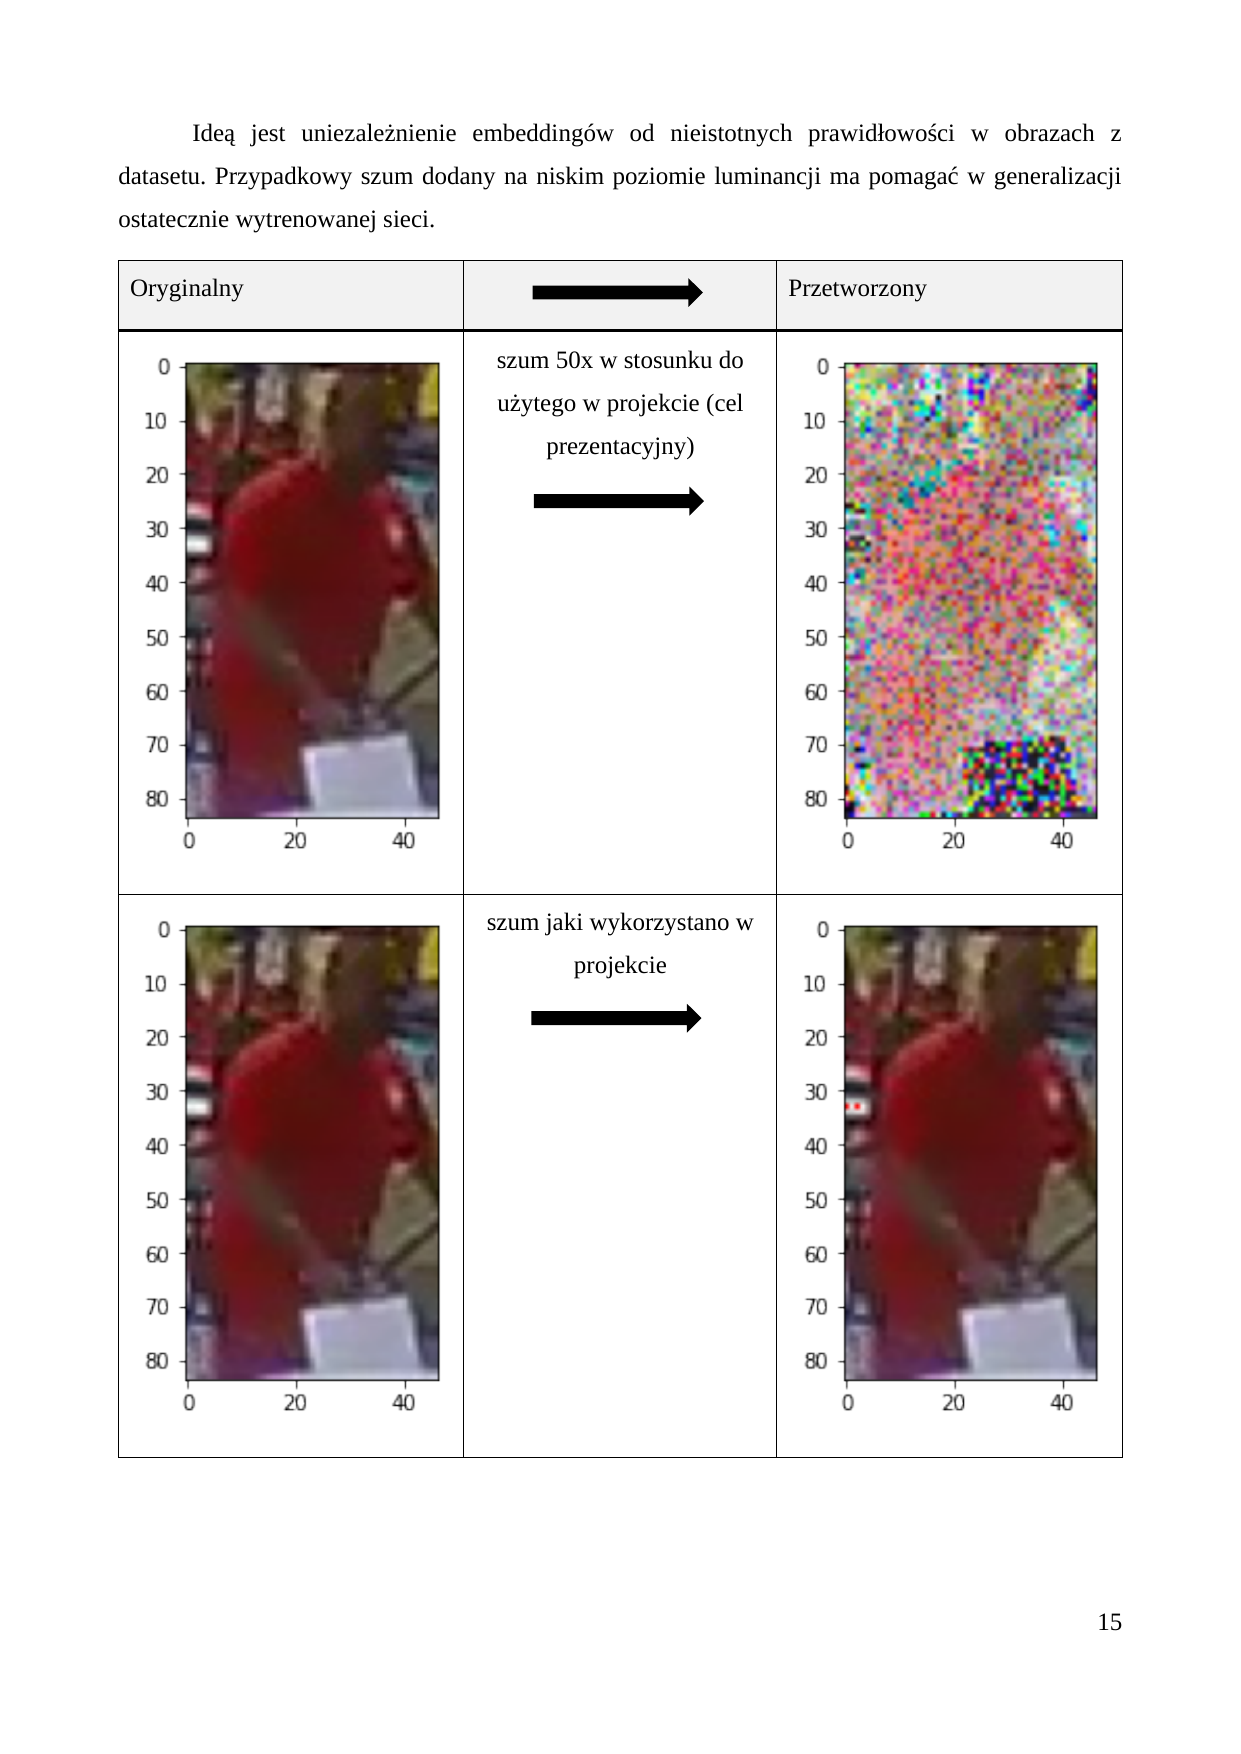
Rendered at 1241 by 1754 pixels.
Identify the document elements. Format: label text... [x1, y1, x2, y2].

table_header Przetworzony [777, 261, 1122, 329]
text Ideą jest uniezależnienie embeddingów od nieistotnych prawidłowości w obrazach z datasetu. Przypadkowy szum dodany na niskim poziomie luminancji ma pomagać w generalizacji ostatecznie wytrenowanej sieci. [118, 118, 1122, 233]
picture [129, 907, 453, 1430]
table_cell [777, 895, 1122, 1457]
table_cell szum 50x w stosunku do użytego w projekcie (cel prezentacyjny) [464, 332, 776, 894]
table_cell szum jaki wykorzystano w projekcie [464, 895, 776, 1457]
table_cell [119, 895, 463, 1457]
table_cell [777, 332, 1122, 894]
picture [788, 344, 1111, 868]
picture [129, 344, 453, 868]
picture [788, 907, 1111, 1430]
table_cell [119, 332, 463, 894]
table_header [464, 261, 776, 329]
table_header Oryginalny [119, 261, 463, 329]
